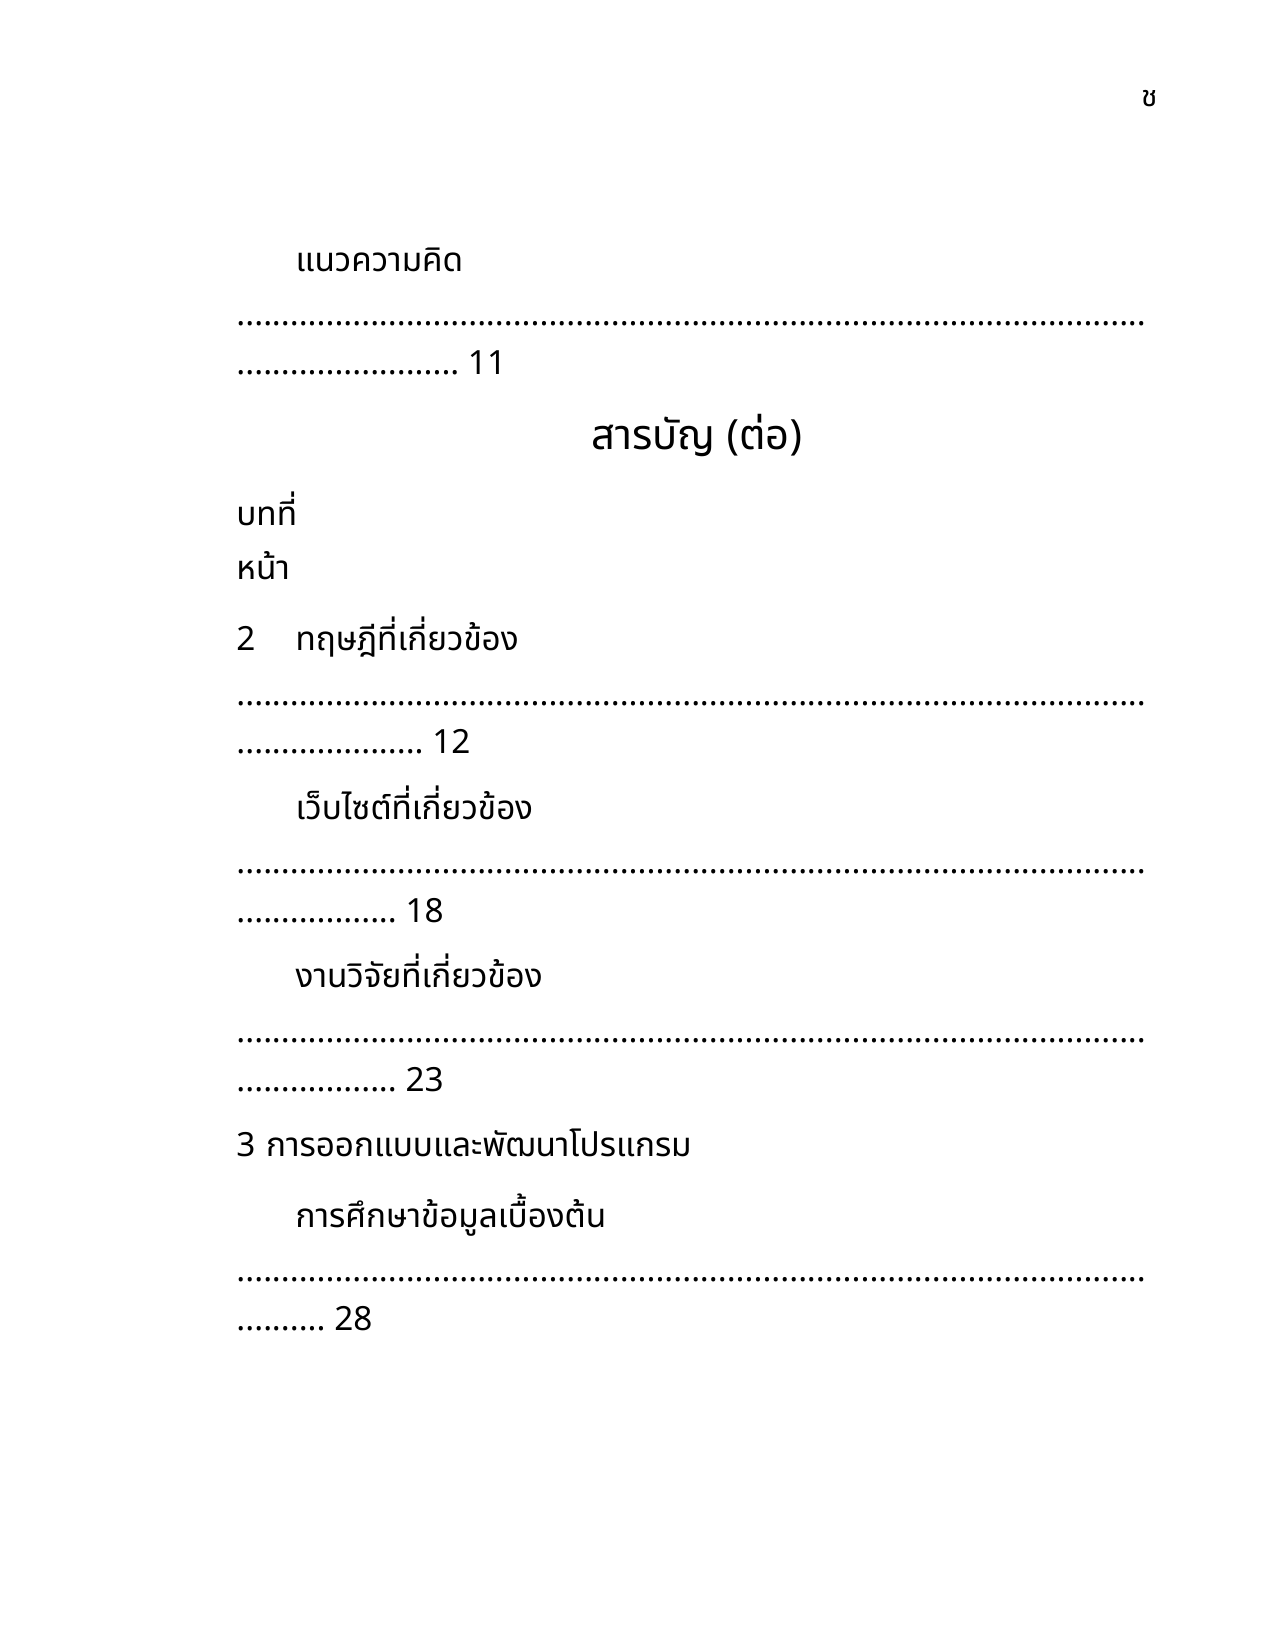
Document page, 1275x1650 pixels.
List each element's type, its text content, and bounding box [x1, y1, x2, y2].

text เว็บไซต์ที่เกี่ยวข้อง ........................................................................................................................ 18 [236, 784, 1157, 932]
text แนวความคิด ............................................................................................................................... 11 [236, 236, 1157, 384]
text สารบัญ (ต่อ) [236, 405, 1157, 468]
text งานวิจัยที่เกี่ยวข้อง ........................................................................................................................ 23 [236, 952, 1157, 1101]
text 2 ทฤษฎีที่เกี่ยวข้อง ........................................................................................................................... 12 [236, 615, 1157, 764]
text การศึกษาข้อมูลเบื้องต้น ................................................................................................................ 28 [236, 1192, 1157, 1341]
text 3 การออกแบบและพัฒนาโปรแกรม [236, 1121, 1157, 1172]
text บทที่ หน้า [236, 490, 1157, 594]
